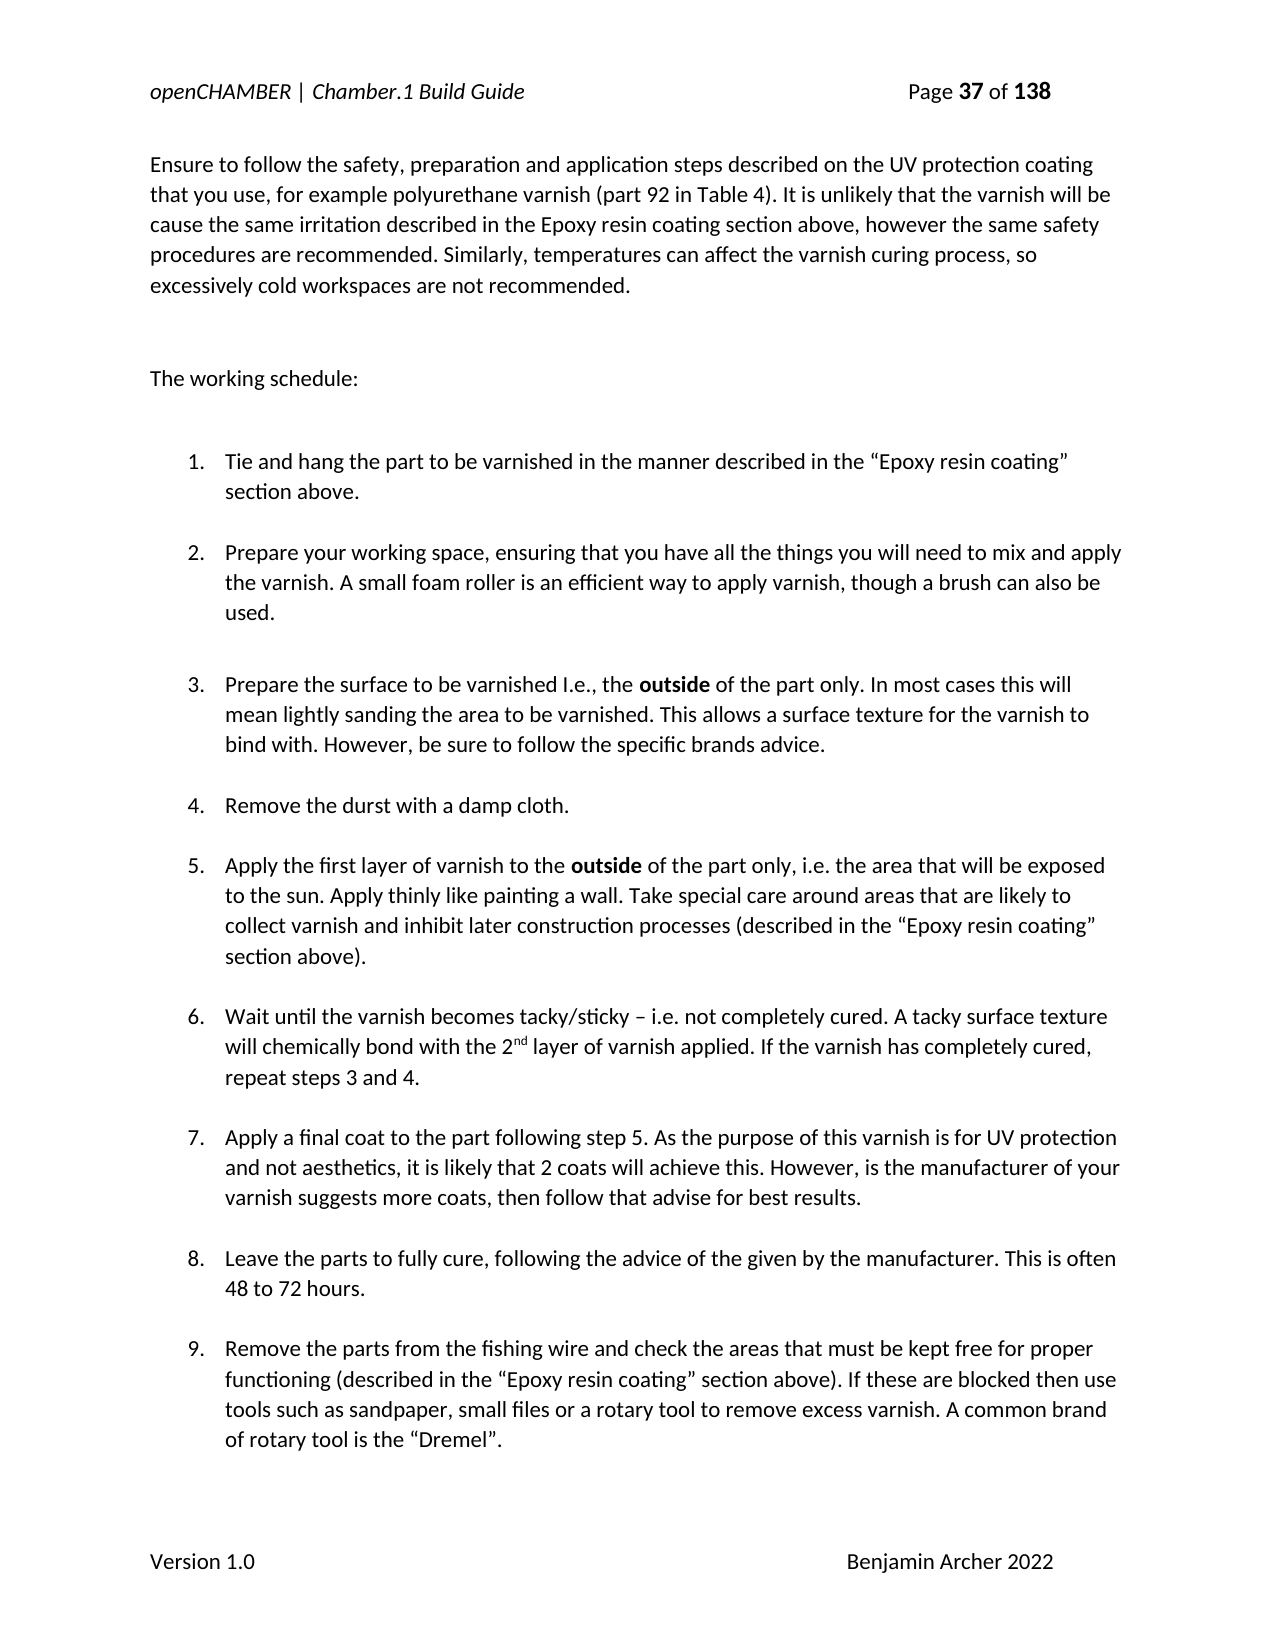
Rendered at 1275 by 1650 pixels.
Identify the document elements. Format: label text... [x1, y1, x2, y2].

text Ensure to follow the safety, preparation and application steps described on the UV protection coating that you use, for example polyurethane varnish (part 92 in Table 4). It is unlikely that the varnish will be cause the same irritation described in the Epoxy resin coating section above, however the same safety procedures are recommended. Similarly, temperatures can affect the varnish curing process, so excessively cold workspaces are not recommended. [150, 150, 1125, 299]
list Leave the parts to fully cure, following the advice of the given by the manufacturer. This is often 48 to 72 hours. [187, 1244, 1125, 1302]
list Prepare your working space, ensuring that you have all the things you will need to mix and apply the varnish. A small foam roller is an efficient way to apply varnish, though a brush can also be used. [187, 538, 1125, 626]
list Wait until the varnish becomes tacky/sticky – i.e. not completely cured. A tacky surface texture will chemically bond with the 2nd layer of varnish applied. If the varnish has completely cured, repeat steps 3 and 4. [187, 1002, 1125, 1091]
list Prepare the surface to be varnished I.e., the outside of the part only. In most cases this will mean lightly sanding the area to be varnished. This allows a surface texture for the varnish to bind with. However, be sure to follow the specific brands advice. [187, 670, 1125, 758]
list Tie and hang the part to be varnished in the manner described in the “Epoxy resin coating” section above. [187, 447, 1125, 506]
list Remove the parts from the fishing wire and check the areas that must be kept free for proper functioning (described in the “Epoxy resin coating” section above). If these are blocked then use tools such as sandpaper, small files or a rotary tool to remove excess varnish. A common brand of rotary tool is the “Dremel”. [187, 1334, 1125, 1453]
text The working schedule: [150, 364, 1125, 393]
list Apply the first layer of varnish to the outside of the part only, i.e. the area that will be exposed to the sun. Apply thinly like painting a wall. Take special care around areas that are likely to collect varnish and inhibit later construction processes (described in the “Epoxy resin coating” section above). [187, 851, 1125, 970]
list Remove the durst with a damp cloth. [187, 791, 1125, 819]
list Apply a final coat to the part following step 5. As the purpose of this varnish is for UV protection and not aesthetics, it is likely that 2 coats will achieve this. However, is the manufacturer of your varnish suggests more coats, then follow that advise for best results. [187, 1123, 1125, 1212]
